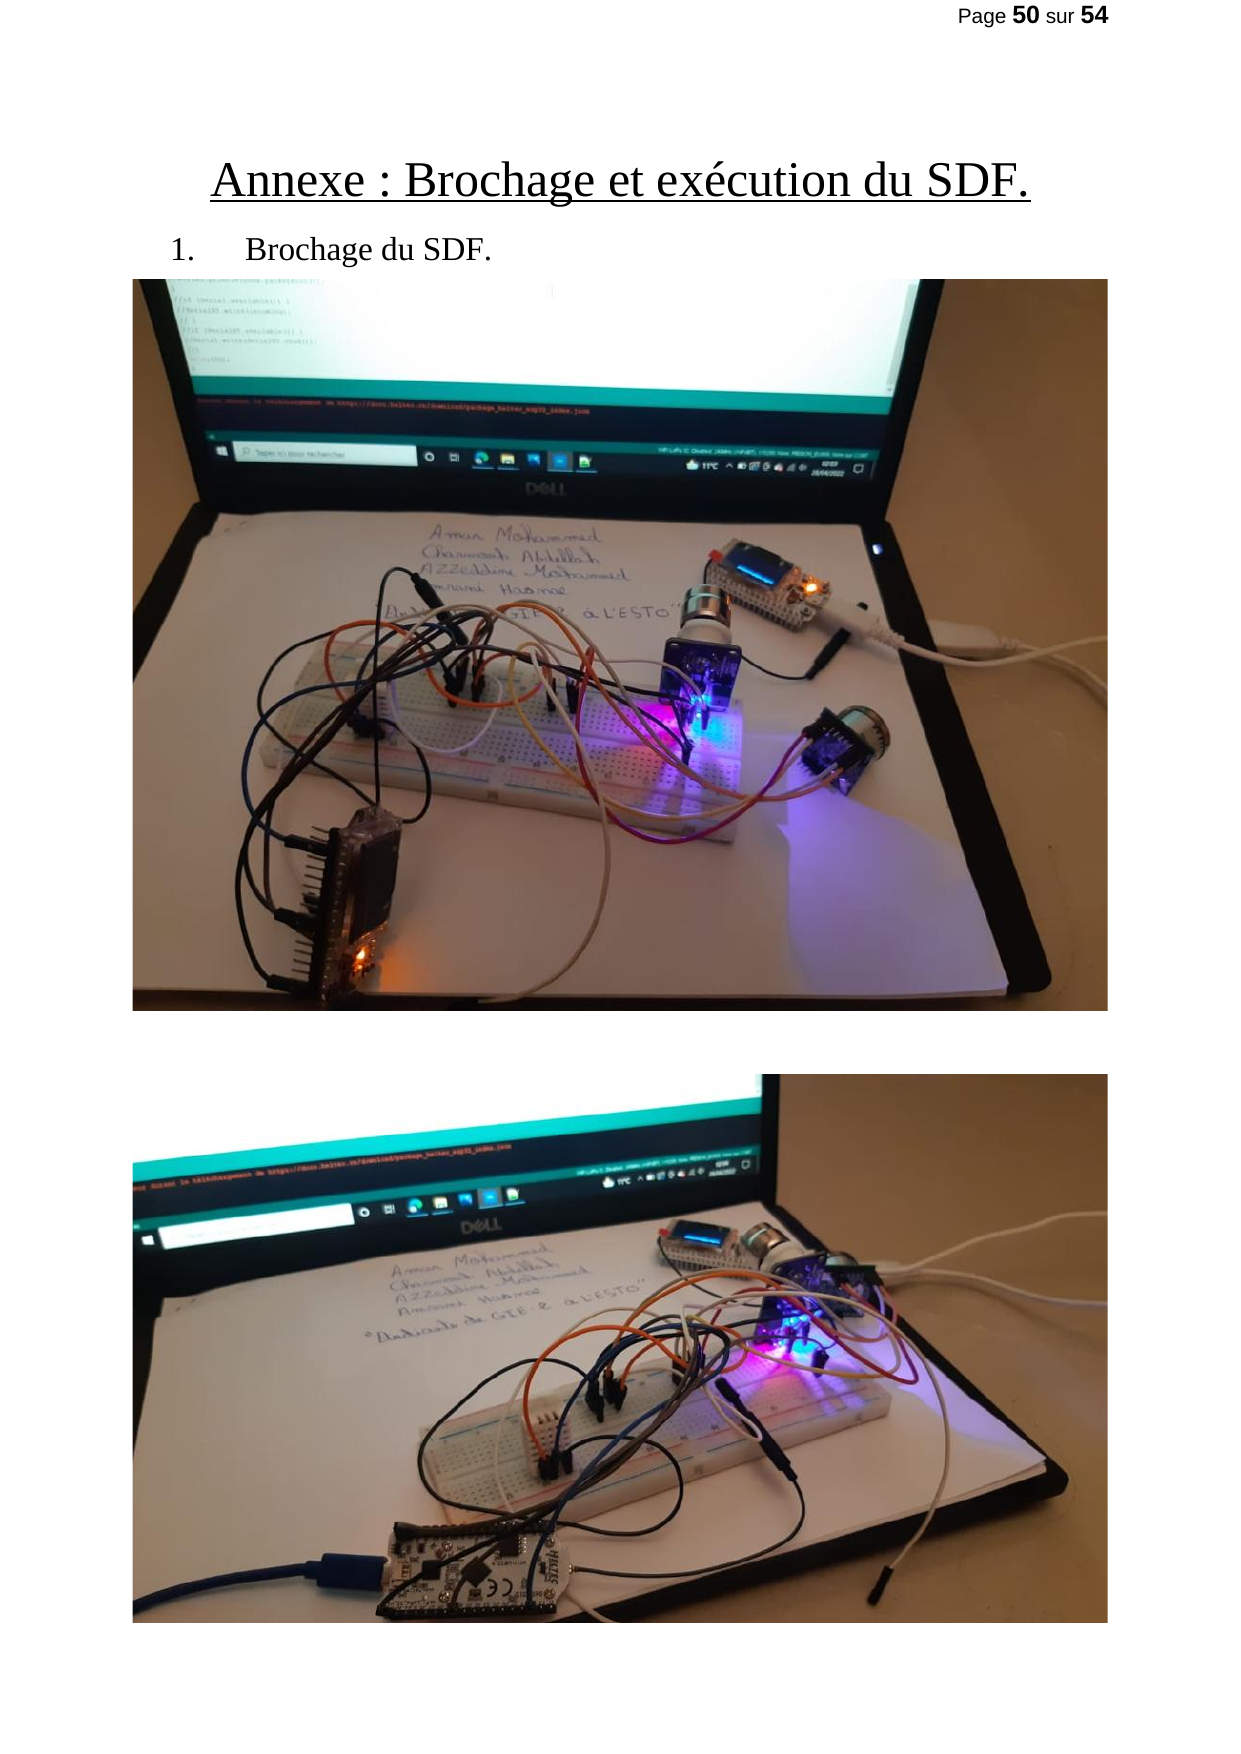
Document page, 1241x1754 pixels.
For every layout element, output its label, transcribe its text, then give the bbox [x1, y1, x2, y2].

list Brochage du SDF. [170, 229, 1108, 267]
text Annexe : Brochage et exécution du SDF. [132, 150, 1108, 207]
